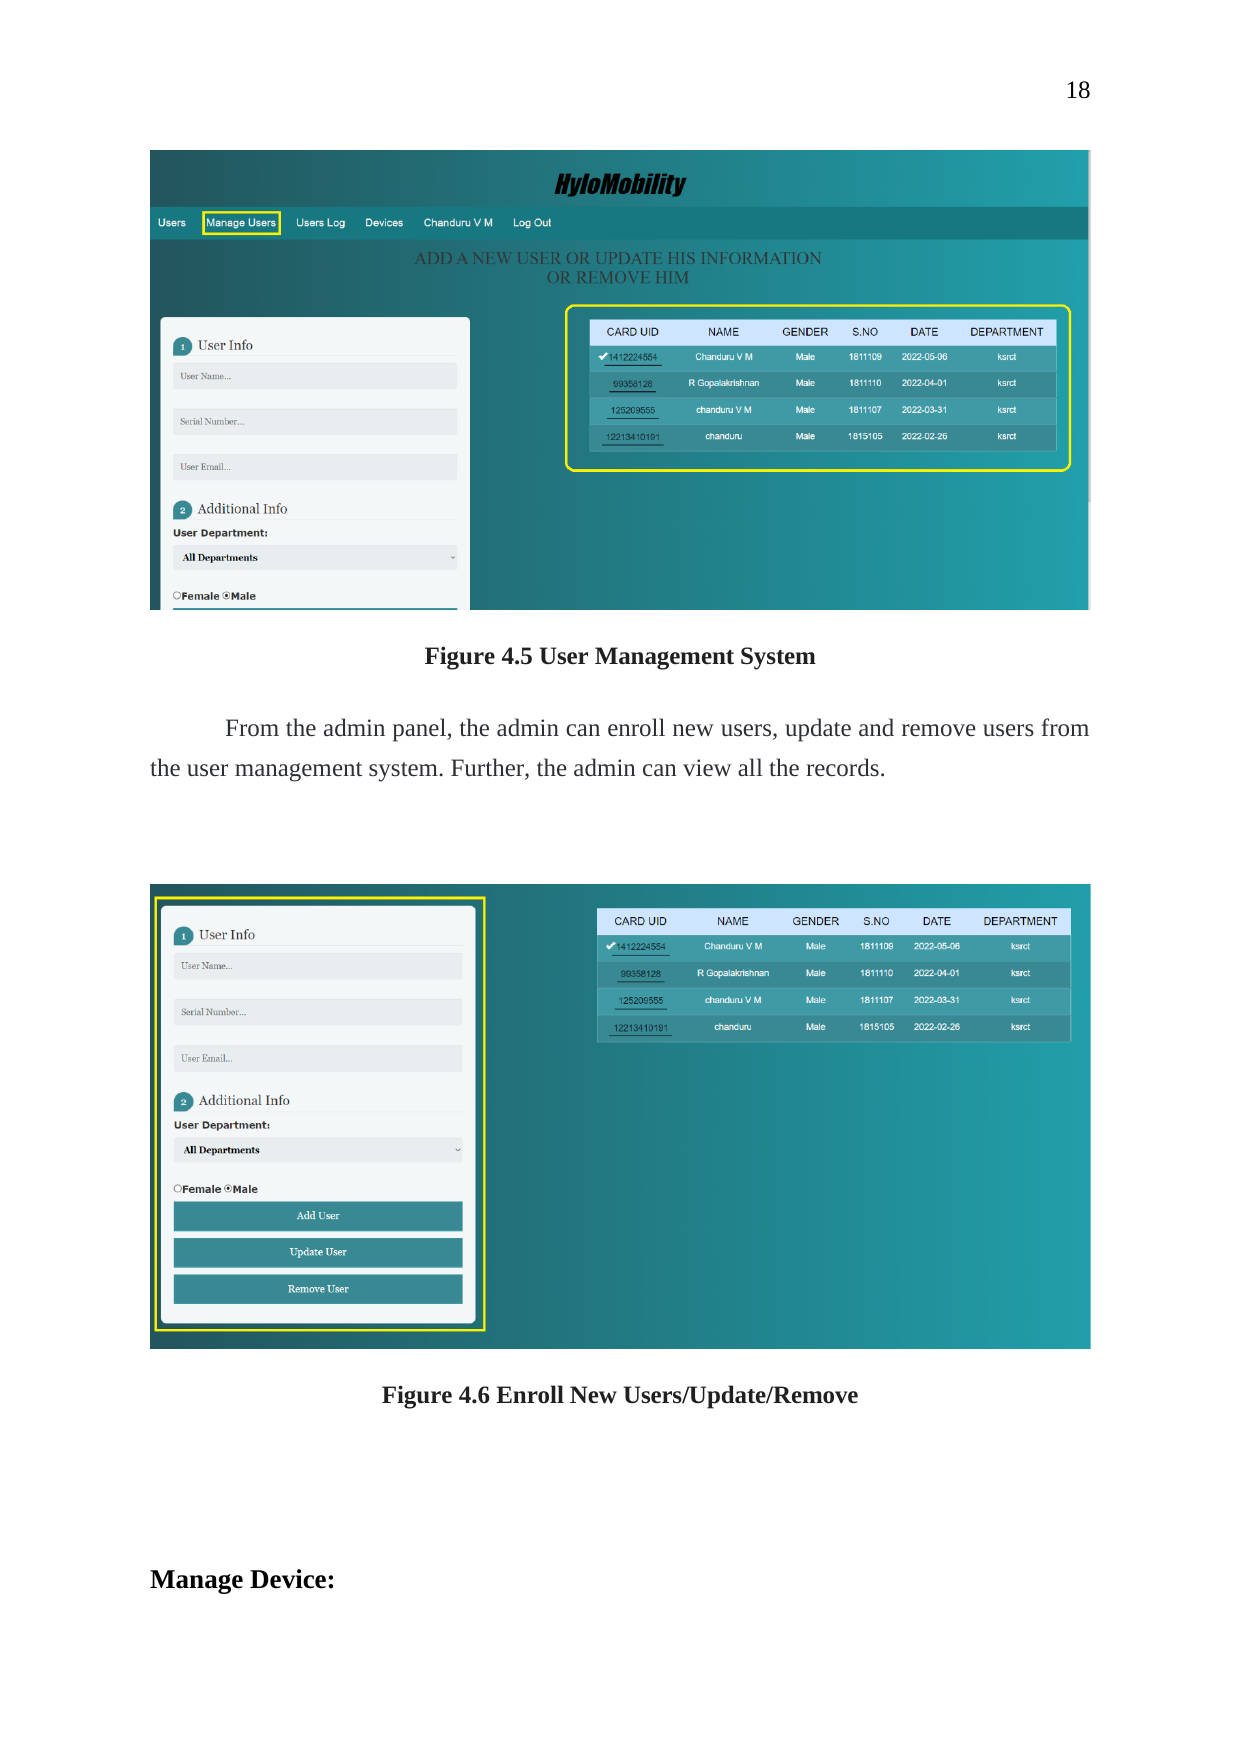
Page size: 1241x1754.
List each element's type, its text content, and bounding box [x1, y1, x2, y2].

text Manage Device: [150, 1563, 1090, 1594]
picture [150, 150, 1091, 610]
picture [150, 884, 1091, 1349]
text From the admin panel, the admin can enroll new users, update and remove users from the user management system. Further, the admin can view all the records. [150, 701, 1090, 782]
text Figure 4.5 User Management System [150, 641, 1090, 670]
text Figure 4.6 Enroll New Users/Update/Remove [150, 1380, 1090, 1409]
